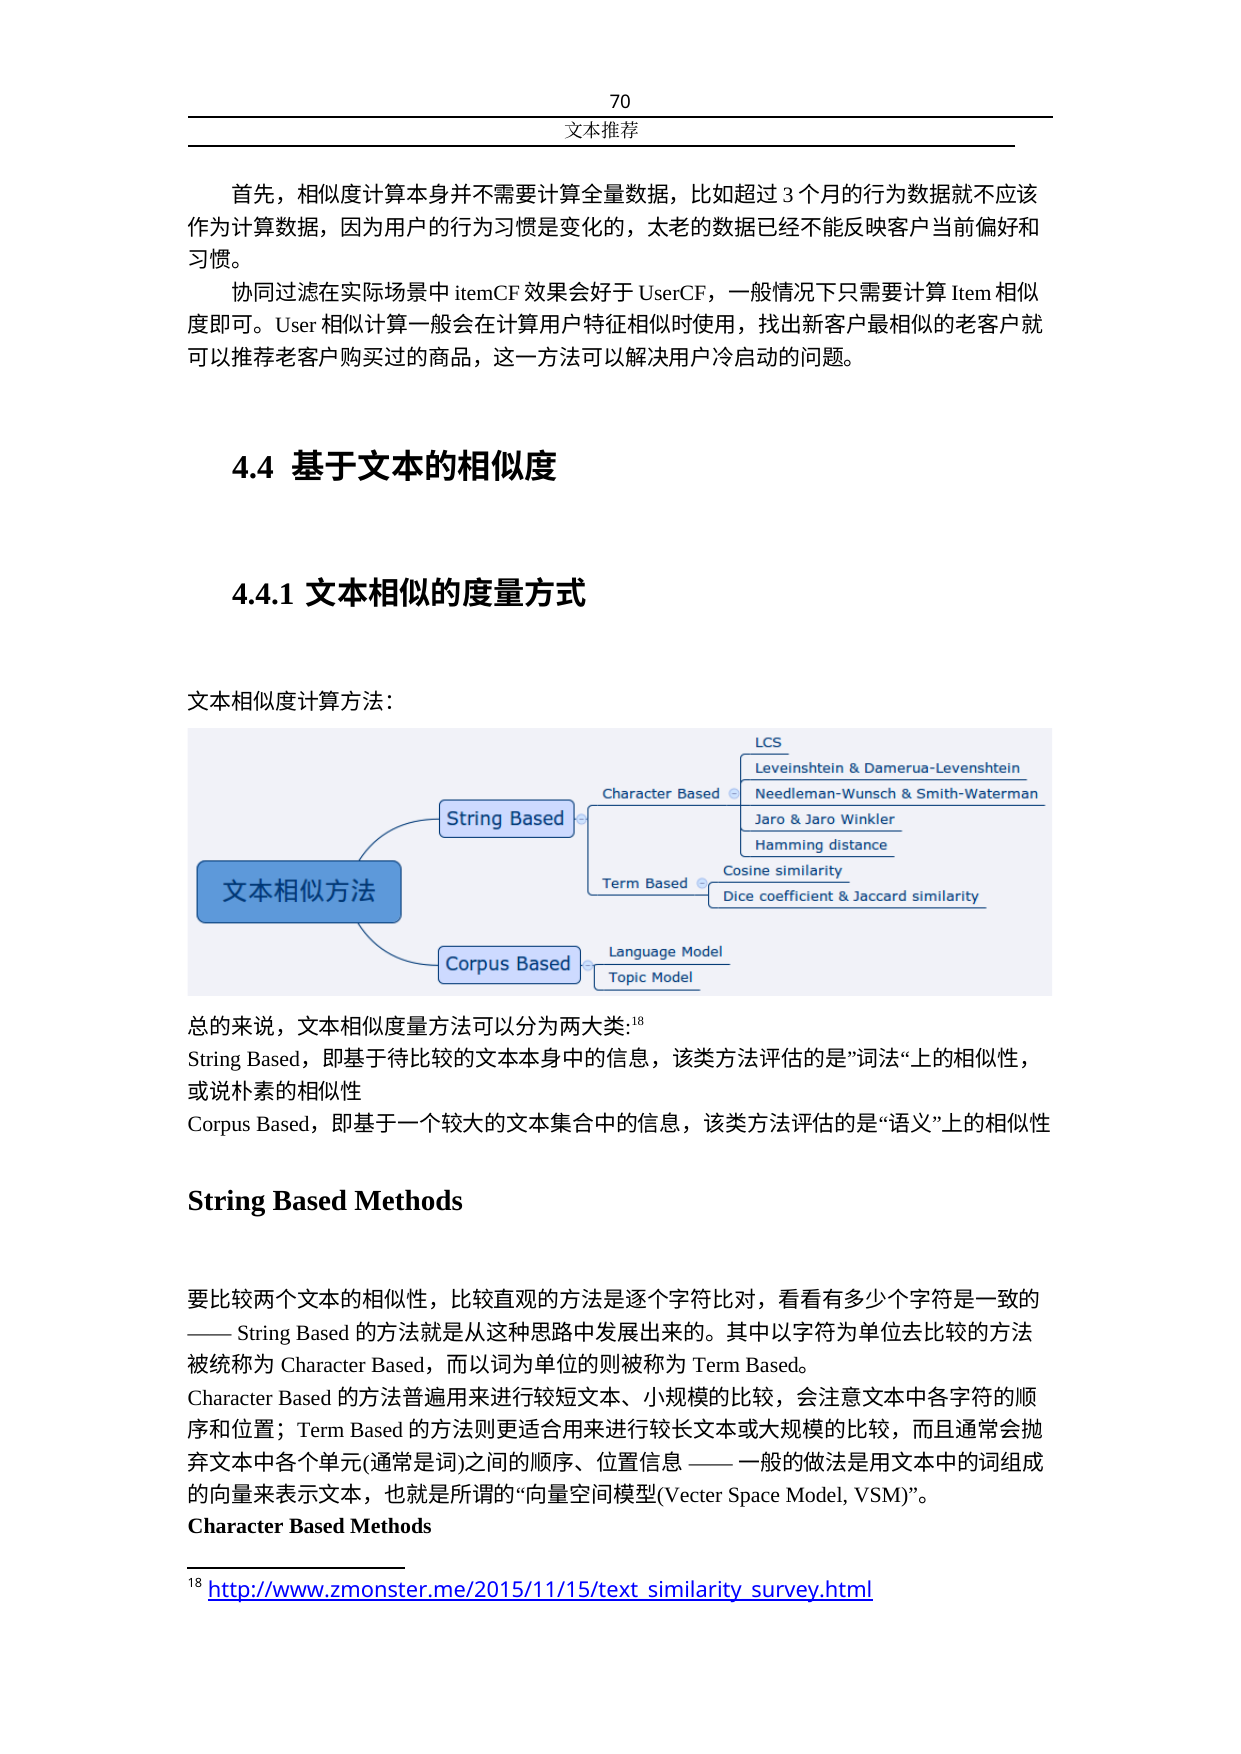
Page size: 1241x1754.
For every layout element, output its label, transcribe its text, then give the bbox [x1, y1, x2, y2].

text 首先，相似度计算本身并不需要计算全量数据，比如超过3个月的行为数据就不应该作为计算数据，因为用户的行为习惯是变化的，太老的数据已经不能反映客户当前偏好和习惯。 [187, 177, 1053, 274]
picture [187, 728, 1053, 996]
subtitle String Based Methods [187, 1168, 1053, 1233]
text 总的来说，文本相似度量方法可以分为两大类: [187, 1008, 1053, 1041]
text String Based，即基于待比较的文本本身中的信息，该类方法评估的是”词法“上的相似性，或说朴素的相似性 [187, 1041, 1053, 1106]
text Character Based Methods [187, 1509, 1053, 1542]
text 文本相似度计算方法： [187, 683, 1053, 716]
text Corpus Based，即基于一个较大的文本集合中的信息，该类方法评估的是“语义”上的相似性 [187, 1106, 1053, 1138]
subtitle 基于文本的相似度 [232, 431, 1053, 496]
text 协同过滤在实际场景中itemCF效果会好于UserCF，一般情况下只需要计算Item相似度即可。User相似计算一般会在计算用户特征相似时使用，找出新客户最相似的老客户就可以推荐老客户购买过的商品，这一方法可以解决用户冷启动的问题。 [187, 274, 1053, 372]
text 要比较两个文本的相似性，比较直观的方法是逐个字符比对，看看有多少个字符是一致的 —— String Based 的方法就是从这种思路中发展出来的。其中以字符为单位去比较的方法被统称为 Character Based，而以词为单位的则被称为 Term Based。 [187, 1282, 1053, 1379]
text Character Based 的方法普遍用来进行较短文本、小规模的比较，会注意文本中各字符的顺序和位置；Term Based 的方法则更适合用来进行较长文本或大规模的比较，而且通常会抛弃文本中各个单元(通常是词)之间的顺序、位置信息 —— 一般的做法是用文本中的词组成的向量来表示文本，也就是所谓的“向量空间模型(Vecter Space Model, VSM)”。 [187, 1379, 1053, 1509]
subtitle 文本相似的度量方式 [232, 558, 1053, 623]
